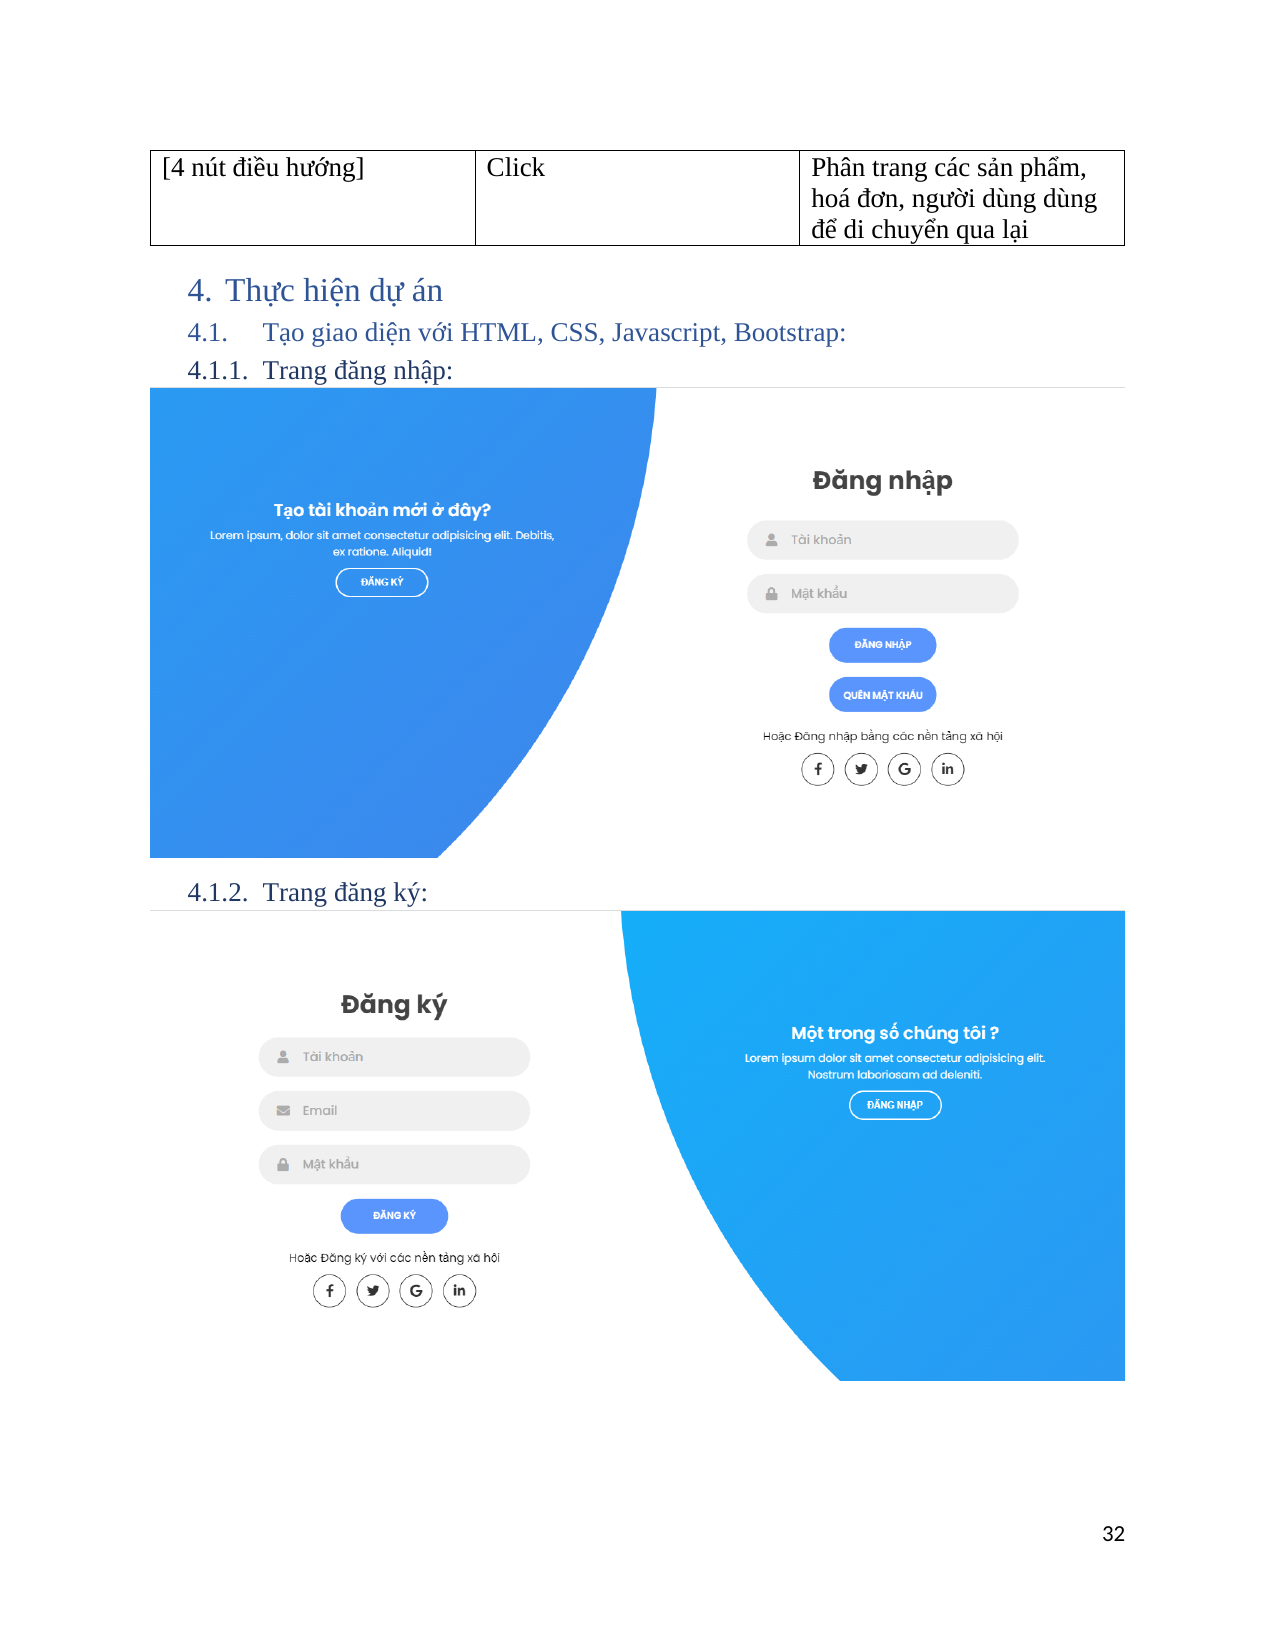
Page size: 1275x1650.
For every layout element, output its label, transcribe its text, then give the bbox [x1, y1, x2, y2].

subtitle Tạo giao diện với HTML, CSS, Javascript, Bootstrap: [187, 316, 1125, 347]
subtitle Trang đăng ký: [187, 876, 1125, 907]
table_cell Click [476, 151, 799, 244]
table_cell [4 nút điều hướng] [151, 151, 475, 244]
subtitle Thực hiện dự án [187, 271, 1125, 309]
subtitle Trang đăng nhập: [187, 354, 1125, 385]
table_cell Phân trang các sản phẩm, hoá đơn, người dùng dùng để di chuyển qua lại [800, 151, 1124, 244]
